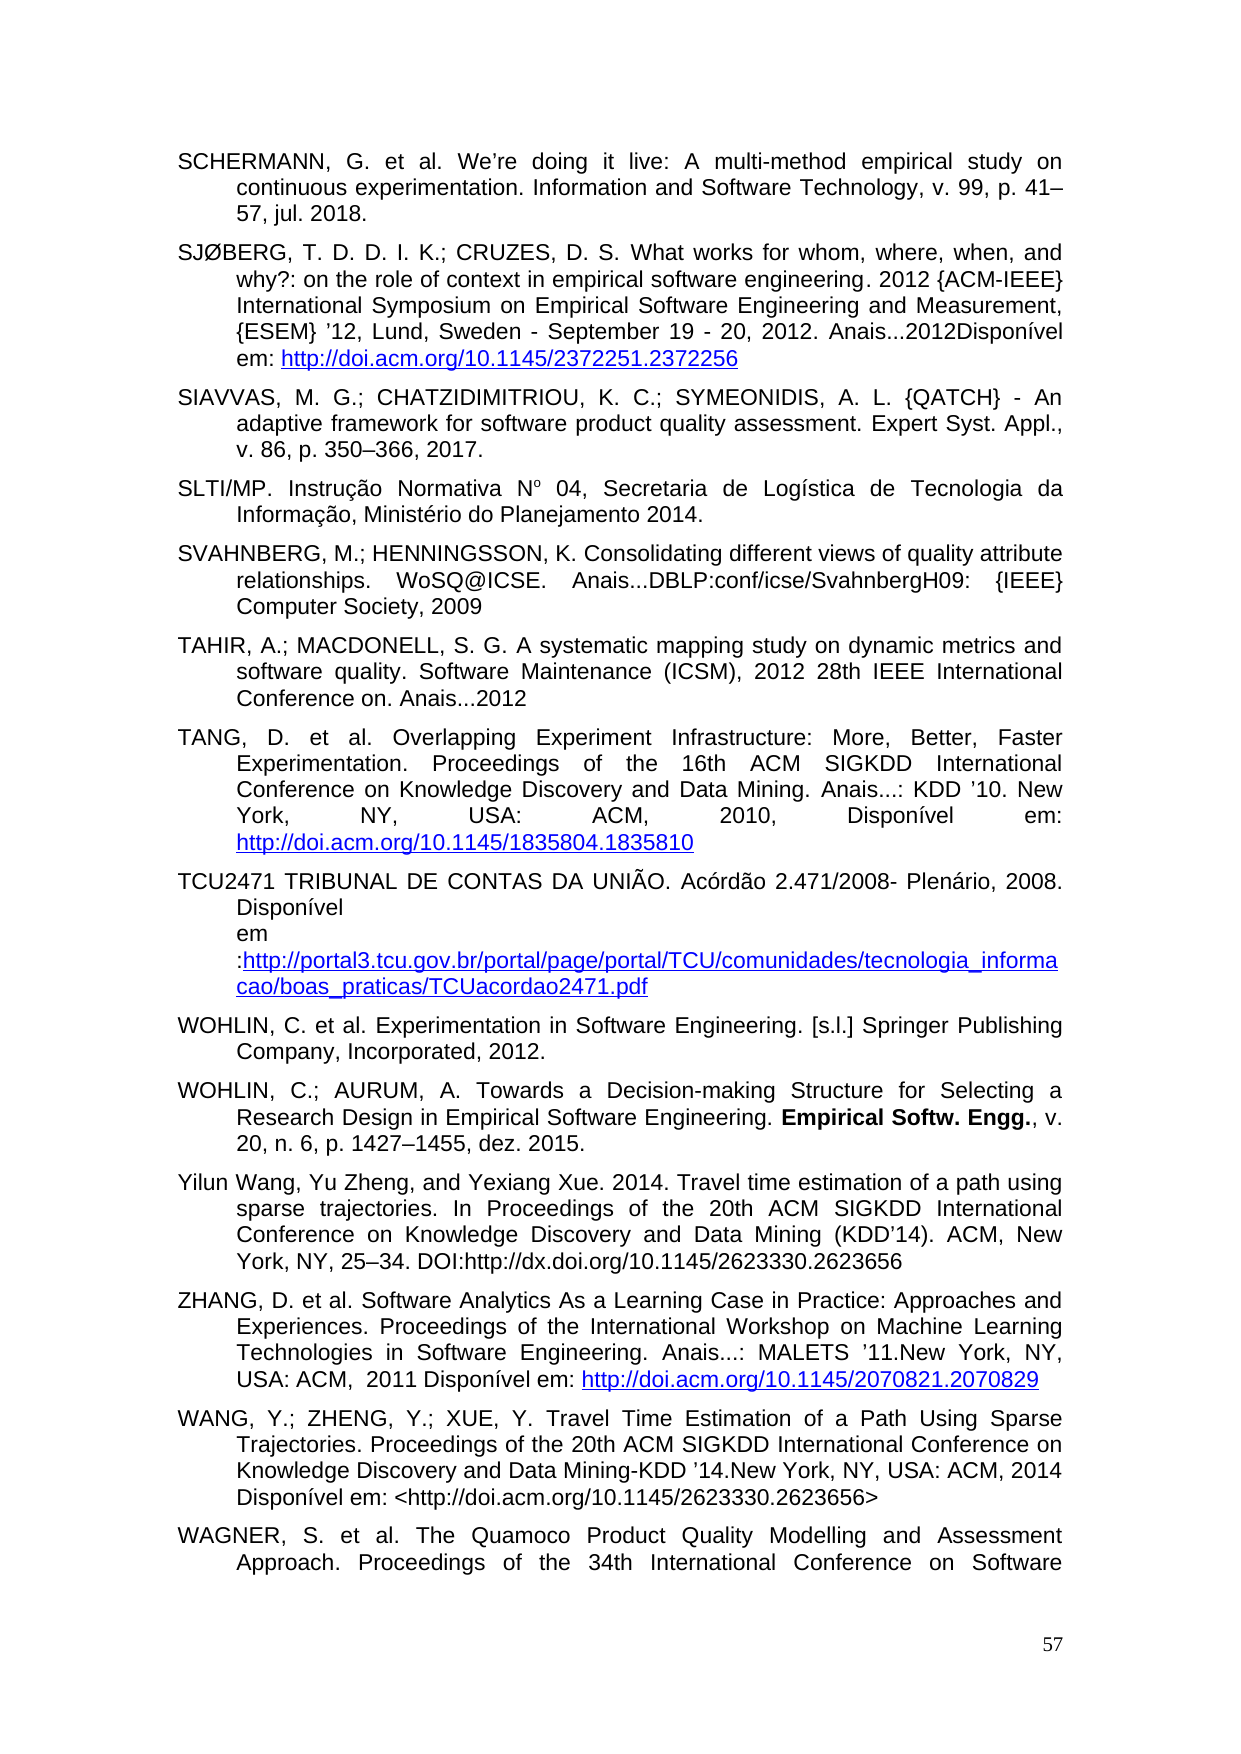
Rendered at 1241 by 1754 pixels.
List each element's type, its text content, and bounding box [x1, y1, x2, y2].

text ZHANG, D. et al. Software Analytics As a Learning Case in Practice: Approaches and Experiences. Proceedings of the International Workshop on Machine Learning Technologies in Software Engineering. Anais...: MALETS ’11.New York, NY, USA: ACM, 2011 Disponível em: http://doi.acm.org/10.1145/2070821.2070829 [177, 1287, 1063, 1392]
text SVAHNBERG, M.; HENNINGSSON, K. Consolidating different views of quality attribute relationships. WoSQ@ICSE. Anais...DBLP:conf/icse/SvahnbergH09: {IEEE} Computer Society, 2009 [177, 540, 1063, 619]
text SJØBERG, T. D. D. I. K.; CRUZES, D. S. What works for whom, where, when, and why?: on the role of context in empirical software engineering. 2012 {ACM-IEEE} International Symposium on Empirical Software Engineering and Measurement, {ESEM} ’12, Lund, Sweden - September 19 - 20, 2012. Anais...2012Disponível em: http://doi.acm.org/10.1145/2372251.2372256 [177, 239, 1063, 371]
text WOHLIN, C.; AURUM, A. Towards a Decision-making Structure for Selecting a Research Design in Empirical Software Engineering. Empirical Softw. Engg., v. 20, n. 6, p. 1427–1455, dez. 2015. [177, 1077, 1063, 1156]
text TCU2471 TRIBUNAL DE CONTAS DA UNIÃO. Acórdão 2.471/2008- Plenário, 2008. Disponível em:http://portal3.tcu.gov.br/portal/page/portal/TCU/comunidades/tecnologia_informacao/boas_praticas/TCUacordao2471.pdf [177, 868, 1063, 999]
text TAHIR, A.; MACDONELL, S. G. A systematic mapping study on dynamic metrics and software quality. Software Maintenance (ICSM), 2012 28th IEEE International Conference on. Anais...2012 [177, 632, 1063, 711]
text SCHERMANN, G. et al. We’re doing it live: A multi-method empirical study on continuous experimentation. Information and Software Technology, v. 99, p. 41–57, jul. 2018. [177, 148, 1063, 227]
text SLTI/MP. Instrução Normativa No 04, Secretaria de Logística de Tecnologia da Informação, Ministério do Planejamento 2014. [177, 475, 1063, 528]
text TANG, D. et al. Overlapping Experiment Infrastructure: More, Better, Faster Experimentation. Proceedings of the 16th ACM SIGKDD International Conference on Knowledge Discovery and Data Mining. Anais...: KDD ’10. New York, NY, USA: ACM, 2010, Disponível em: http://doi.acm.org/10.1145/1835804.1835810 [177, 723, 1063, 855]
text SIAVVAS, M. G.; CHATZIDIMITRIOU, K. C.; SYMEONIDIS, A. L. {QATCH} - An adaptive framework for software product quality assessment. Expert Syst. Appl., v. 86, p. 350–366, 2017. [177, 383, 1063, 463]
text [177, 1522, 1063, 1575]
text WOHLIN, C. et al. Experimentation in Software Engineering. [s.l.] Springer Publishing Company, Incorporated, 2012. [177, 1012, 1063, 1065]
text WANG, Y.; ZHENG, Y.; XUE, Y. Travel Time Estimation of a Path Using Sparse Trajectories. Proceedings of the 20th ACM SIGKDD International Conference on Knowledge Discovery and Data Mining-KDD ’14.New York, NY, USA: ACM, 2014 Disponível em: <http://doi.acm.org/10.1145/2623330.2623656> [177, 1404, 1063, 1510]
text Yilun Wang, Yu Zheng, and Yexiang Xue. 2014. Travel time estimation of a path using sparse trajectories. In Proceedings of the 20th ACM SIGKDD International Conference on Knowledge Discovery and Data Mining (KDD’14). ACM, New York, NY, 25–34. DOI:http://dx.doi.org/10.1145/2623330.2623656 [177, 1169, 1063, 1274]
